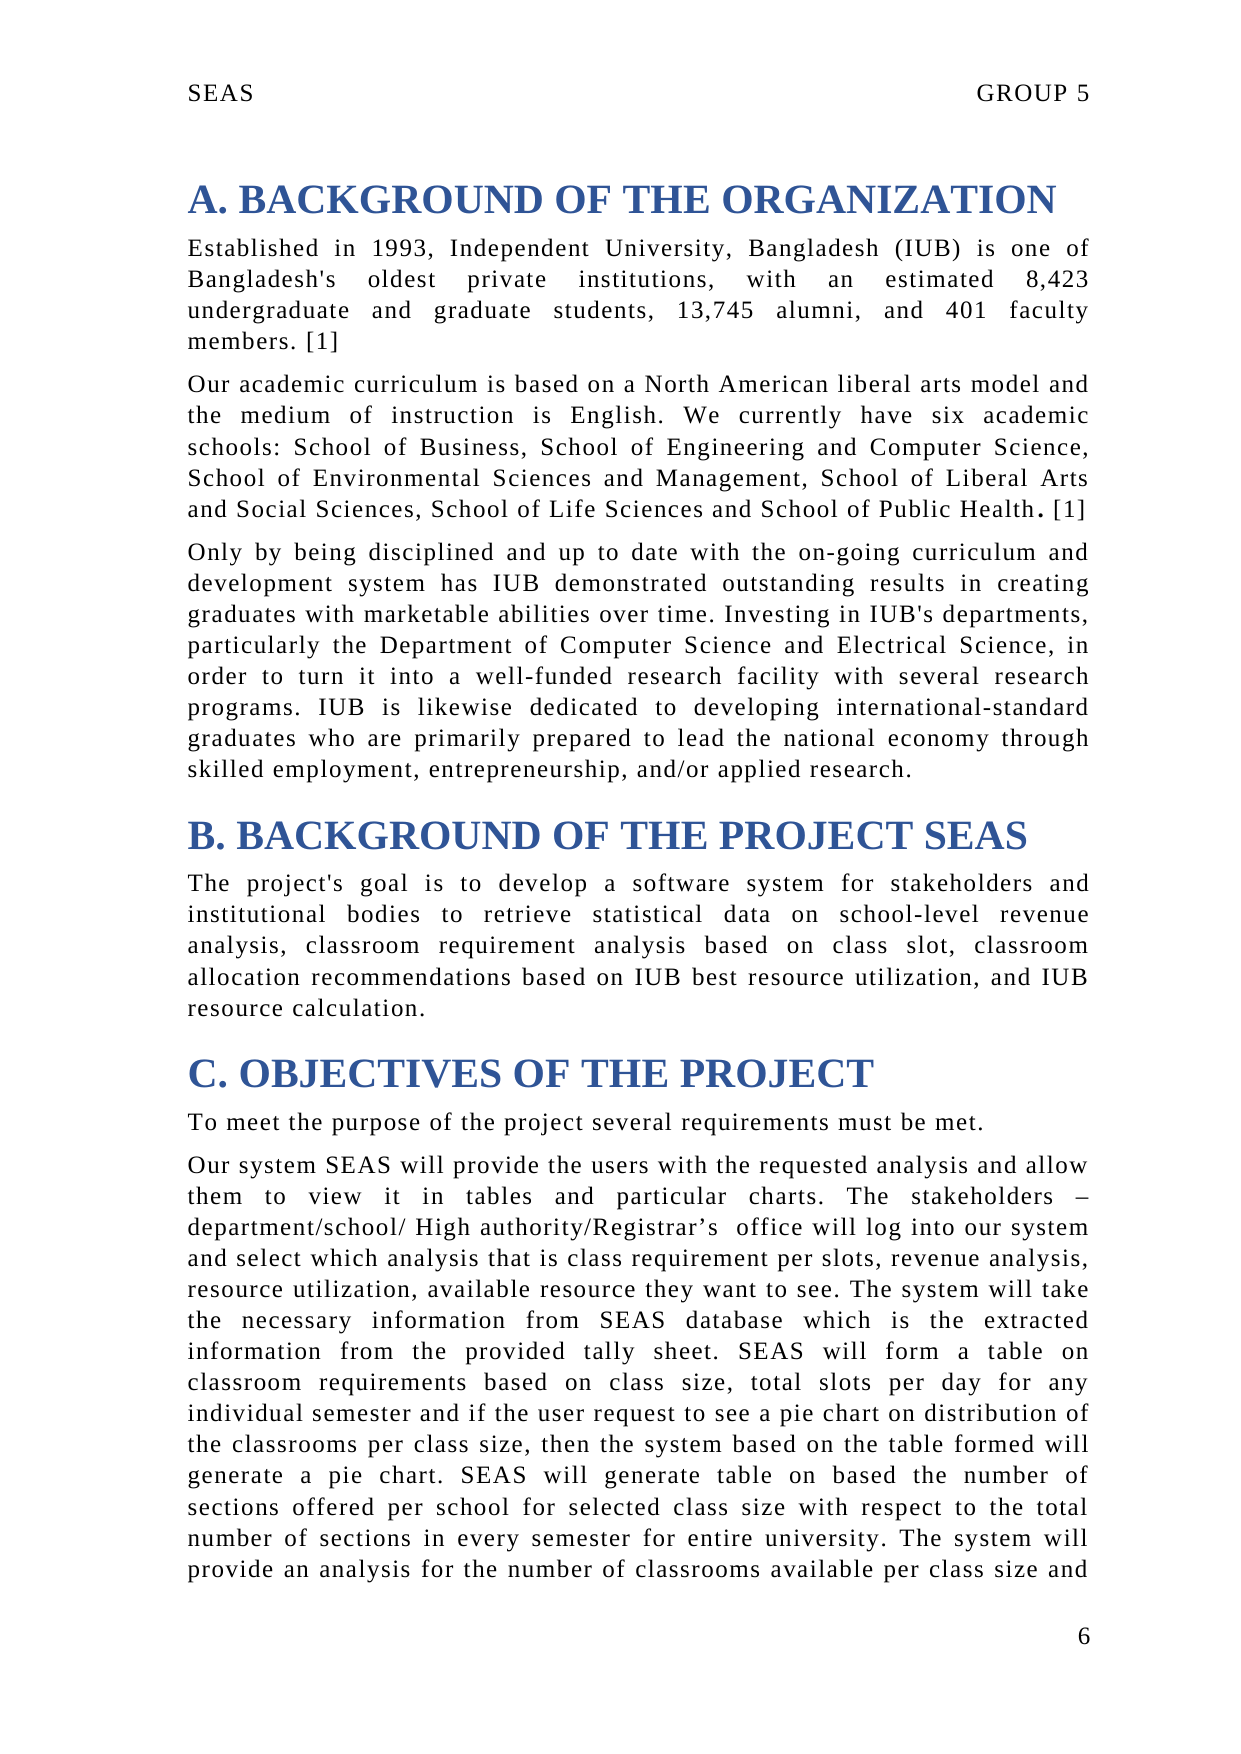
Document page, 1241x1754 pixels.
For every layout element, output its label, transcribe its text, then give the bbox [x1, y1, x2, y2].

text Our academic curriculum is based on a North American liberal arts model and the medium of instruction is English. We currently have six academic schools: School of Business, School of Engineering and Computer Science, School of Environmental Sciences and Management, School of Liberal Arts and Social Sciences, School of Life Sciences and School of Public Health. [187, 369, 1090, 522]
text To meet the purpose of the project several requirements must be met. [187, 1107, 1090, 1135]
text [187, 1150, 1090, 1582]
subtitle B. Background of the project SEAS [187, 811, 1090, 858]
subtitle C. objectives of the project [187, 1049, 1090, 1097]
text Established in 1993, Independent University, Bangladesh (IUB) is one of Bangladesh's oldest private institutions, with an estimated 8,423 undergraduate and graduate students, 13,745 alumni, and 401 faculty members. [187, 233, 1090, 355]
text The project's goal is to develop a software system for stakeholders and institutional bodies to retrieve statistical data on school-level revenue analysis, classroom requirement analysis based on class slot, classroom allocation recommendations based on IUB best resource utilization, and IUB resource calculation. [187, 868, 1090, 1021]
text Only by being disciplined and up to date with the on-going curriculum and development system has IUB demonstrated outstanding results in creating graduates with marketable abilities over time. Investing in IUB's departments, particularly the Department of Computer Science and Electrical Science, in order to turn it into a well-funded research facility with several research programs. IUB is likewise dedicated to developing international-standard graduates who are primarily prepared to lead the national economy through skilled employment, entrepreneurship, and/or applied research. [187, 537, 1090, 783]
subtitle A. Background of the organization [187, 175, 1090, 223]
